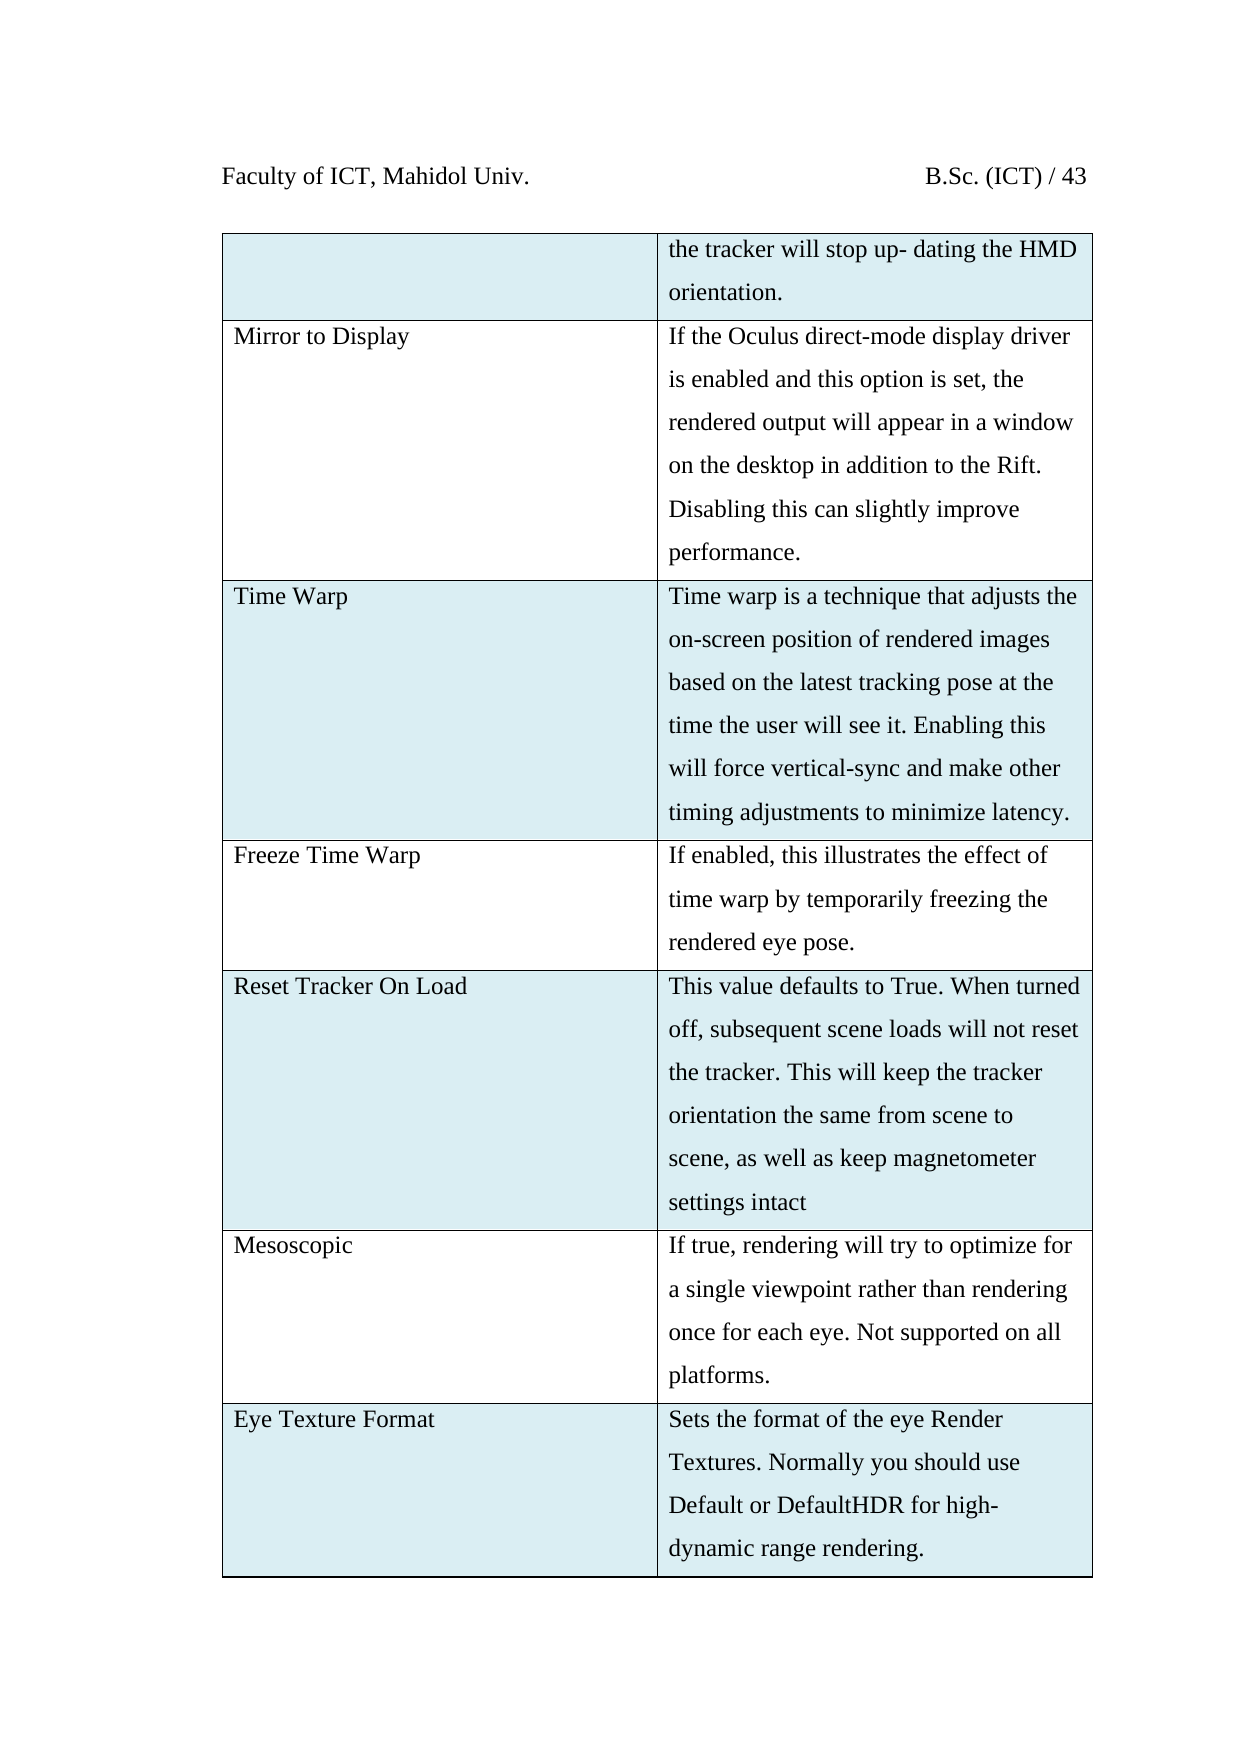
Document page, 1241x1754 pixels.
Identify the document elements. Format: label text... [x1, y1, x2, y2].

table_cell If true, rendering will try to optimize for a single viewpoint rather than rendering once for each eye. Not supported on all platforms. [658, 1231, 1092, 1403]
table_cell Reset Tracker On Load [223, 971, 657, 1229]
table_cell Time warp is a technique that adjusts the on-screen position of rendered images based on the latest tracking pose at the time the user will see it. Enabling this will force vertical-sync and make other timing adjustments to minimize latency. [658, 581, 1092, 839]
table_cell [223, 234, 657, 320]
table_cell This value defaults to True. When turned off, subsequent scene loads will not reset the tracker. This will keep the tracker orientation the same from scene to scene, as well as keep magnetometer settings intact [658, 971, 1092, 1229]
table_cell If enabled, this illustrates the effect of time warp by temporarily freezing the rendered eye pose. [658, 841, 1092, 970]
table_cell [658, 234, 1092, 320]
table_cell Time Warp [223, 581, 657, 839]
table_cell Mesoscopic [223, 1231, 657, 1403]
table_cell Eye Texture Format [223, 1404, 657, 1576]
table_cell Mirror to Display [223, 321, 657, 580]
table_cell If the Oculus direct-mode display driver is enabled and this option is set, the rendered output will appear in a window on the desktop in addition to the Rift. Disabling this can slightly improve performance. [658, 321, 1092, 580]
table_cell Sets the format of the eye Render Textures. Normally you should use Default or DefaultHDR for high-dynamic range rendering. [658, 1404, 1092, 1576]
table_cell Freeze Time Warp [223, 841, 657, 970]
